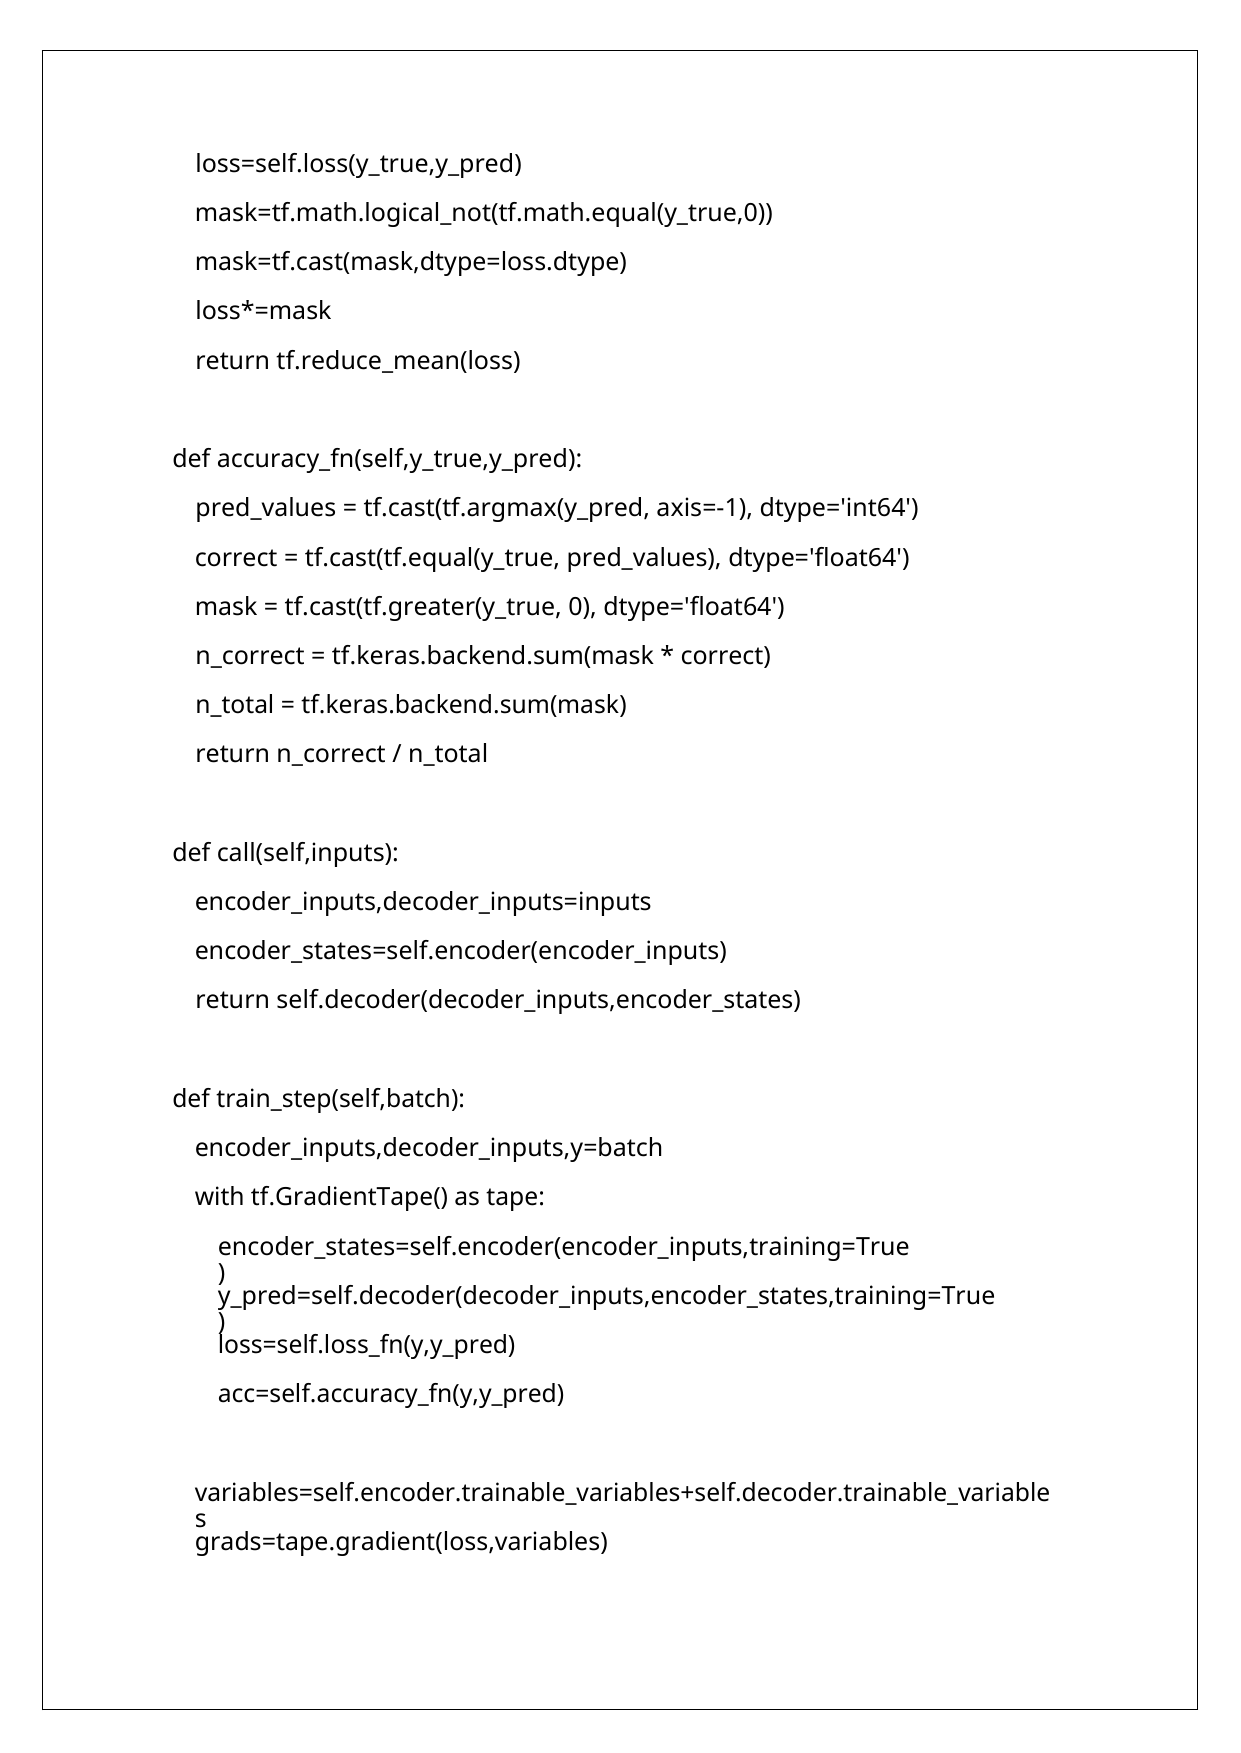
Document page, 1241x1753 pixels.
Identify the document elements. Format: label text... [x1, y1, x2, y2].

list encoder_inputs,decoder_inputs=inputs [194, 890, 663, 916]
list def call(self,inputs): [172, 840, 417, 866]
list loss*=mask [195, 299, 351, 325]
list encoder_states=self.encoder(encoder_inputs) [194, 939, 735, 965]
list def accuracy_fn(self,y_true,y_pred): [172, 447, 602, 473]
list encoder_states=self.encoder(encoder_inputs,training=True) [218, 1234, 912, 1287]
list loss=self.loss_fn(y,y_pred) [218, 1336, 536, 1359]
list return self.decoder(decoder_inputs,encoder_states) [195, 988, 805, 1014]
list grads=tape.gradient(loss,variables) [194, 1533, 612, 1556]
list def train_step(self,batch): [172, 1086, 486, 1112]
list with tf.GradientTape() as tape: [194, 1185, 561, 1211]
list acc=self.accuracy_fn(y,y_pred) [218, 1382, 585, 1408]
list pred_values = tf.cast(tf.argmax(y_pred, axis=-1), dtype='int64') [195, 496, 919, 522]
list return n_correct / n_total [195, 742, 509, 768]
list encoder_inputs,decoder_inputs,y=batch [194, 1136, 674, 1162]
list correct = tf.cast(tf.equal(y_true, pred_values), dtype='float64') [194, 545, 916, 571]
list n_correct = tf.keras.backend.sum(mask * correct) [195, 643, 772, 669]
list y_pred=self.decoder(decoder_inputs,encoder_states,training=True) [218, 1283, 997, 1336]
list n_total = tf.keras.backend.sum(mask) [195, 693, 639, 719]
list mask=tf.cast(mask,dtype=loss.dtype) [194, 250, 635, 276]
list variables=self.encoder.trainable_variables+self.decoder.trainable_variables [194, 1481, 1054, 1533]
list mask = tf.cast(tf.greater(y_true, 0), dtype='float64') [194, 594, 794, 620]
list mask=tf.math.logical_not(tf.math.equal(y_true,0)) [194, 200, 783, 226]
list return tf.reduce_mean(loss) [195, 348, 535, 374]
list loss=self.loss(y_true,y_pred) [195, 151, 539, 177]
